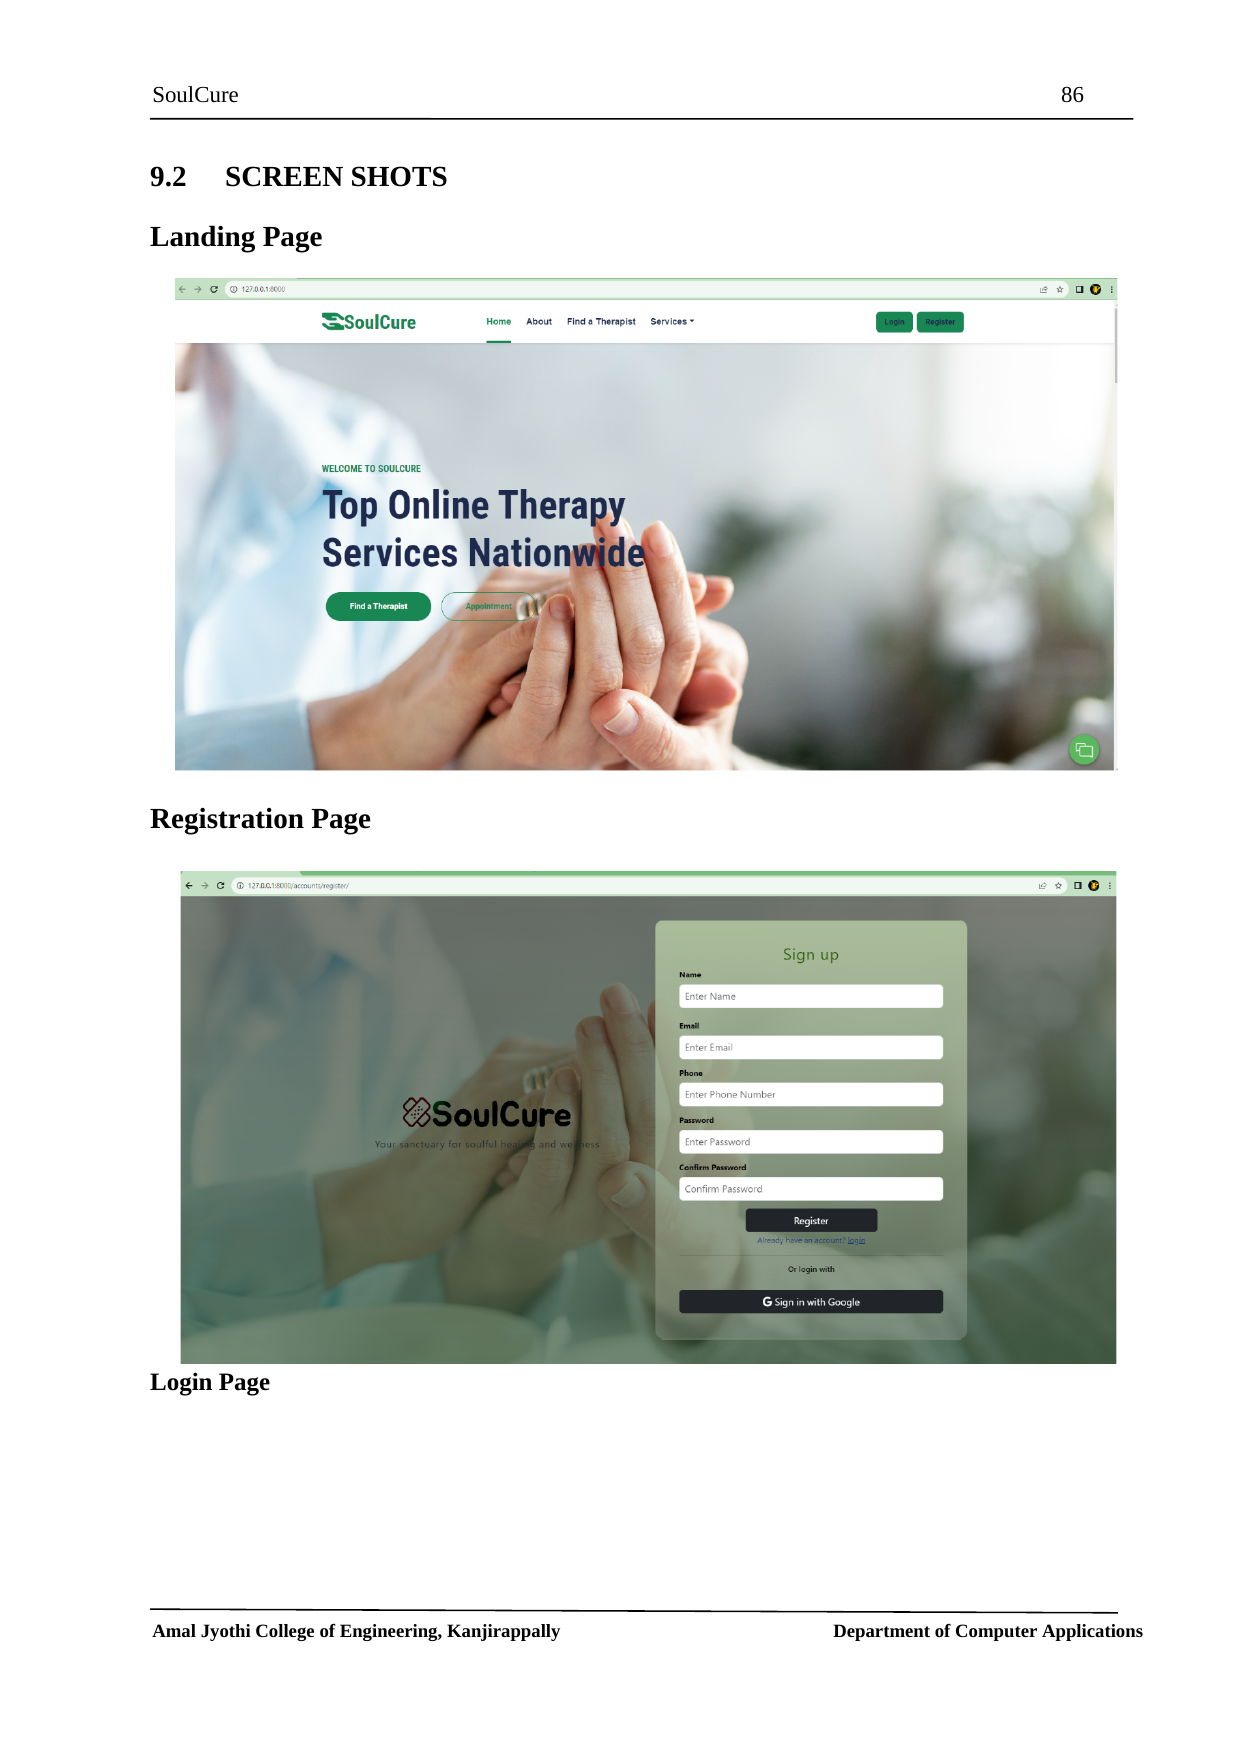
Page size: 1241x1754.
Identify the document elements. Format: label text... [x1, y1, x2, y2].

picture [179, 871, 1116, 1362]
subtitle SCREEN SHOTS [150, 159, 1090, 193]
text Landing Page [150, 219, 1090, 253]
picture [173, 278, 1117, 770]
text Login Page [150, 1079, 1090, 1396]
